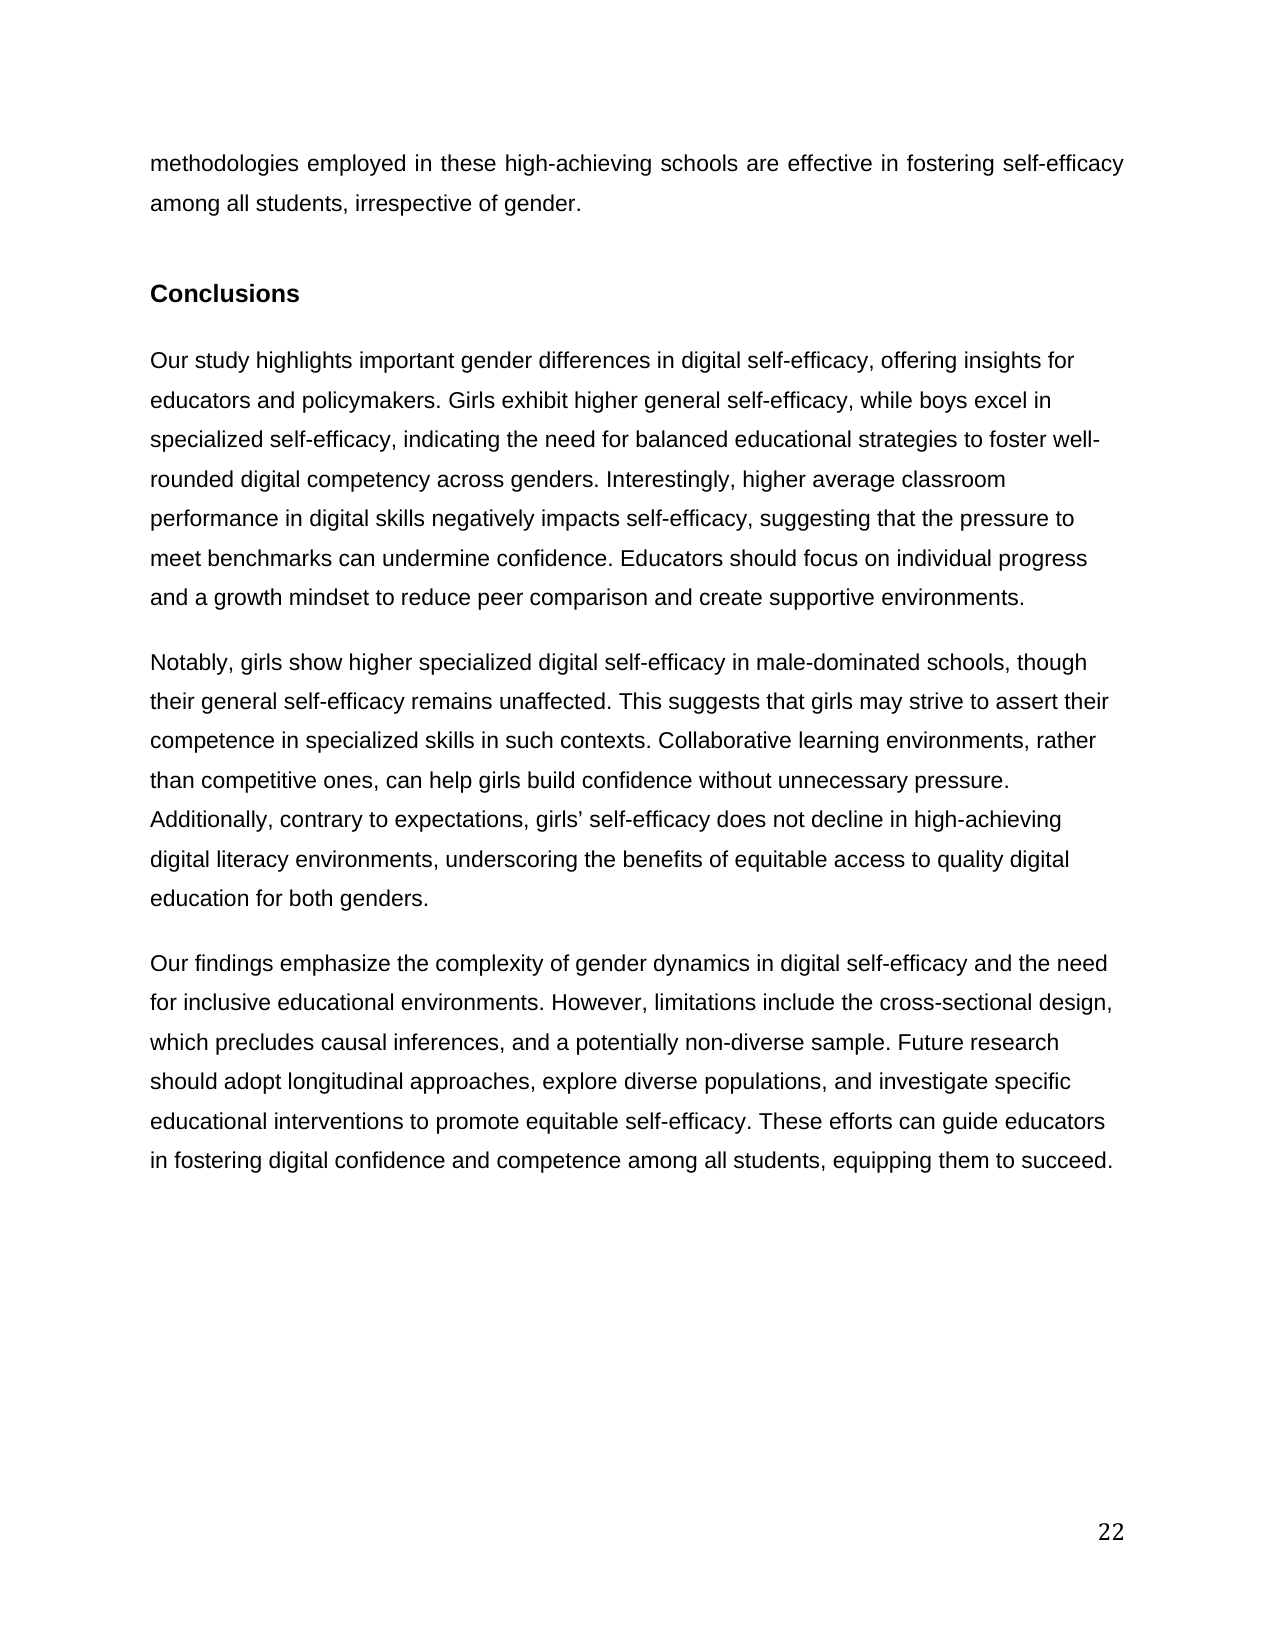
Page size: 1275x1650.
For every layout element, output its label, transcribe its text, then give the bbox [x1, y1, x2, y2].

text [150, 150, 1125, 216]
text Our study highlights important gender differences in digital self-efficacy, offering insights for educators and policymakers. Girls exhibit higher general self-efficacy, while boys excel in specialized self-efficacy, indicating the need for balanced educational strategies to foster well-rounded digital competency across genders. Interestingly, higher average classroom performance in digital skills negatively impacts self-efficacy, suggesting that the pressure to meet benchmarks can undermine confidence. Educators should focus on individual progress and a growth mindset to reduce peer comparison and create supportive environments. [150, 347, 1125, 610]
text Notably, girls show higher specialized digital self-efficacy in male-dominated schools, though their general self-efficacy remains unaffected. This suggests that girls may strive to assert their competence in specialized skills in such contexts. Collaborative learning environments, rather than competitive ones, can help girls build confidence without unnecessary pressure. Additionally, contrary to expectations, girls’ self-efficacy does not decline in high-achieving digital literacy environments, underscoring the benefits of equitable access to quality digital education for both genders. [150, 648, 1125, 912]
text Our findings emphasize the complexity of gender dynamics in digital self-efficacy and the need for inclusive educational environments. However, limitations include the cross-sectional design, which precludes causal inferences, and a potentially non-diverse sample. Future research should adopt longitudinal approaches, explore diverse populations, and investigate specific educational interventions to promote equitable self-efficacy. These efforts can guide educators in fostering digital confidence and competence among all students, equipping them to succeed. [150, 950, 1125, 1173]
subtitle Conclusions [150, 279, 1125, 308]
